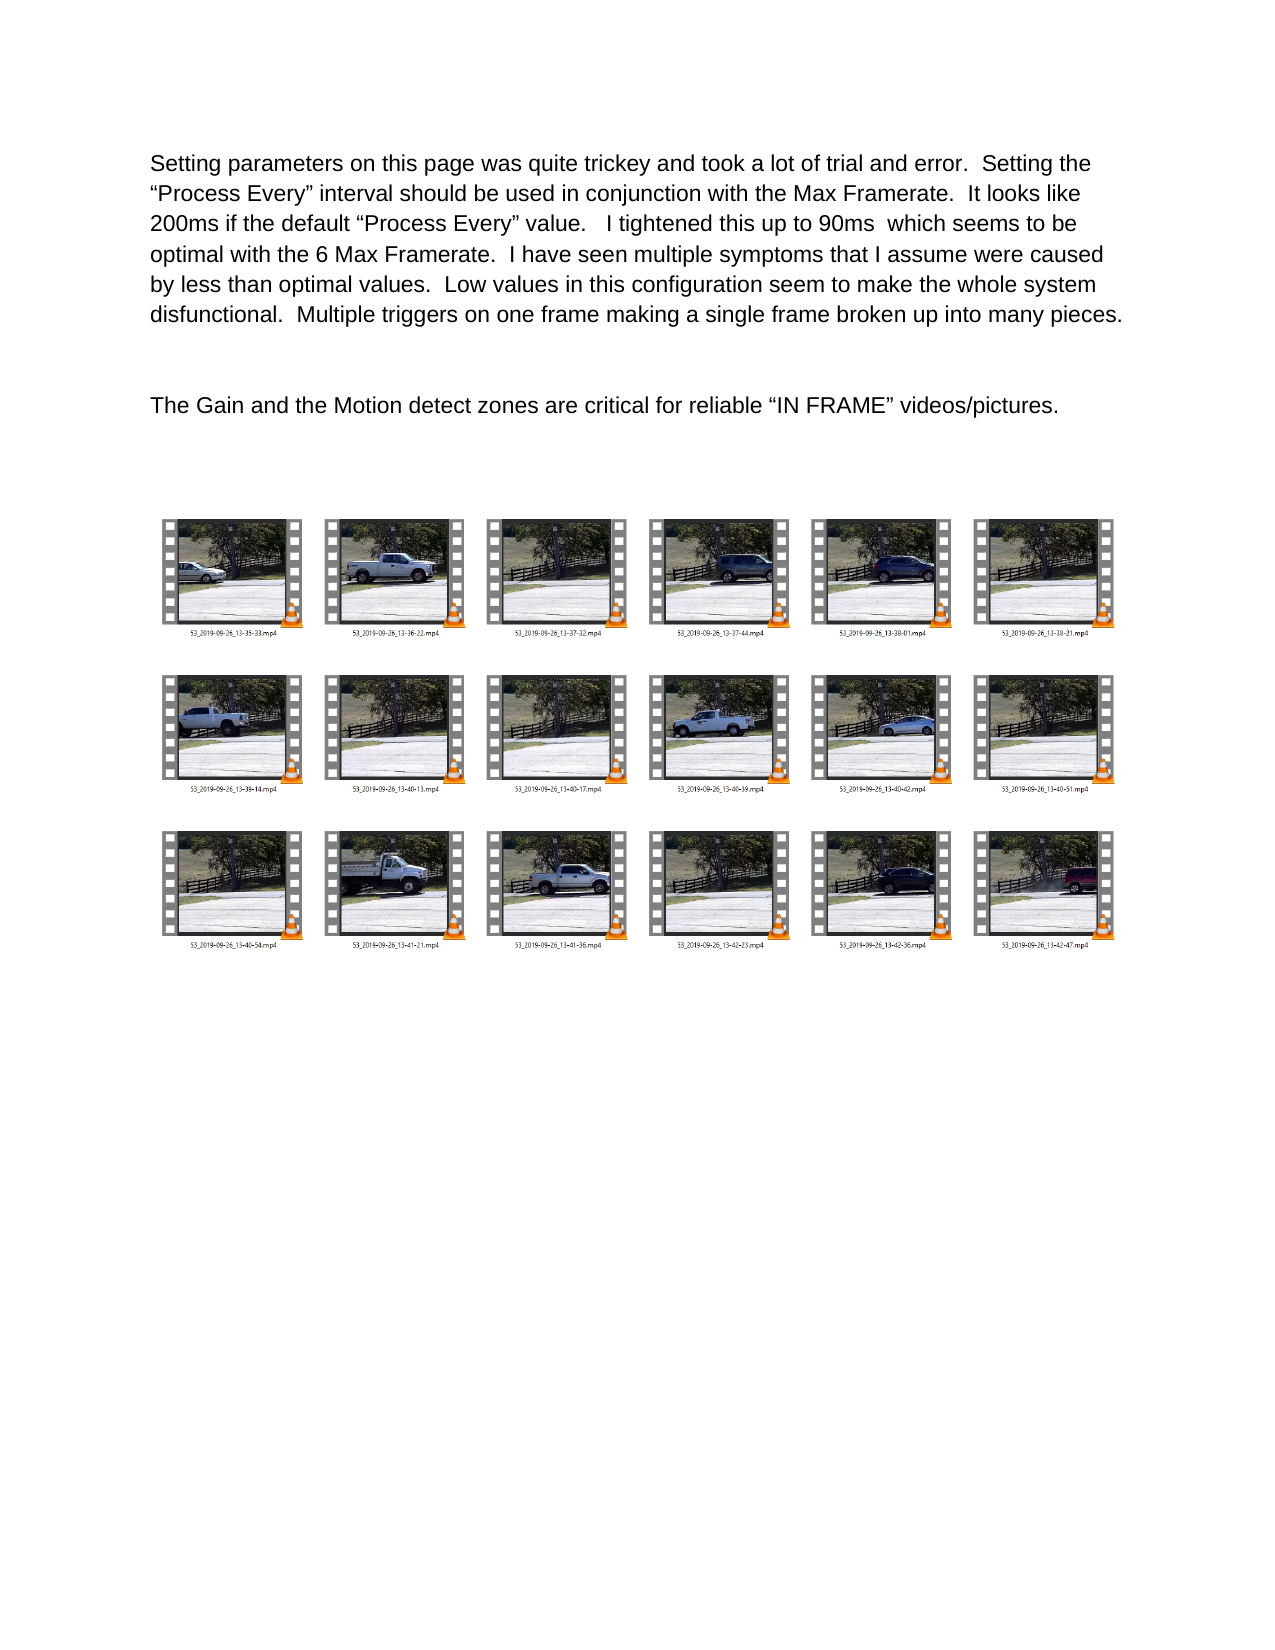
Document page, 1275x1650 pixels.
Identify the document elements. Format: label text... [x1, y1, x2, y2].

text Setting parameters on this page was quite trickey and took a lot of trial and error. Setting the “Process Every” interval should be used in conjunction with the Max Framerate. It looks like 200ms if the default “Process Every” value. I tightened this up to 90ms which seems to be optimal with the 6 Max Framerate. I have seen multiple symptoms that I assume were caused by less than optimal values. Low values in this configuration seem to make the whole system disfunctional. Multiple triggers on one frame making a single frame broken up into many pieces. [150, 150, 1125, 327]
picture [150, 512, 1125, 977]
text The Gain and the Motion detect zones are critical for reliable “IN FRAME” videos/pictures. [150, 392, 1125, 418]
